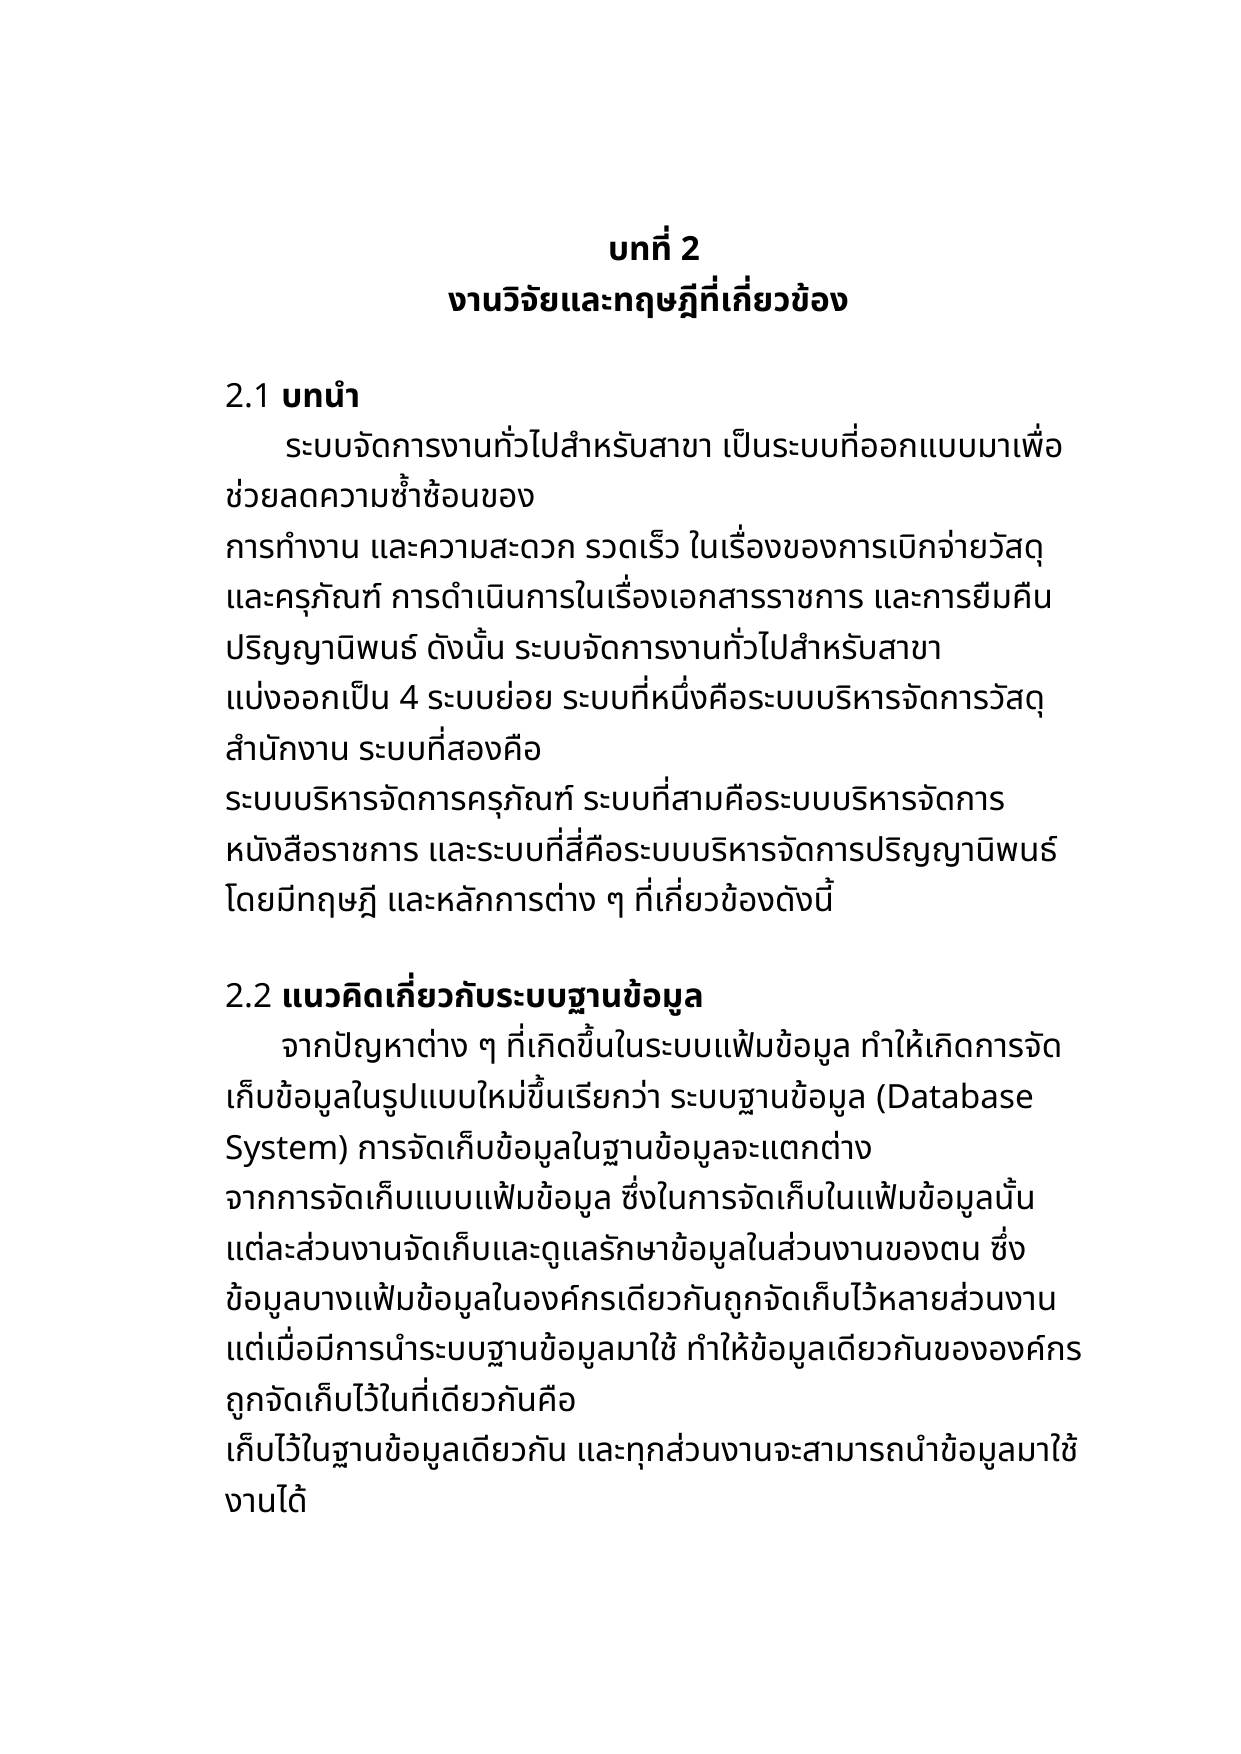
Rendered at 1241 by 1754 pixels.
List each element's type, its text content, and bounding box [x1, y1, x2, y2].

text จากปัญหาต่าง ๆ ที่เกิดขึ้นในระบบแฟ้มข้อมูล ทำให้เกิดการจัดเก็บข้อมูลในรูปแบบใหม่ขึ้นเรียกว่า ระบบฐานข้อมูล (Database System) การจัดเก็บข้อมูลในฐานข้อมูลจะแตกต่าง จากการจัดเก็บแบบแฟ้มข้อมูล ซึ่งในการจัดเก็บในแฟ้มข้อมูลนั้น แต่ละส่วนงานจัดเก็บและดูแลรักษาข้อมูลในส่วนงานของตน ซึ่งข้อมูลบางแฟ้มข้อมูลในองค์กรเดียวกันถูกจัดเก็บไว้หลายส่วนงาน แต่เมื่อมีการนำระบบฐานข้อมูลมาใช้ ทำให้ข้อมูลเดียวกันขององค์กรถูกจัดเก็บไว้ในที่เดียวกันคือ เก็บไว้ในฐานข้อมูลเดียวกัน และทุกส่วนงานจะสามารถนำข้อมูลมาใช้งานได้ [225, 1022, 1090, 1527]
subtitle งานวิจัยและทฤษฎีที่เกี่ยวข้อง [206, 225, 1090, 326]
subtitle บทนำ [225, 371, 1090, 422]
subtitle แนวคิดเกี่ยวกับระบบฐานข้อมูล [225, 972, 1090, 1022]
text ระบบจัดการงานทั่วไปสำหรับสาขา เป็นระบบที่ออกแบบมาเพื่อช่วยลดความซ้ำซ้อนของ การทำงาน และความสะดวก รวดเร็ว ในเรื่องของการเบิกจ่ายวัสดุและครุภัณฑ์ การดำเนินการในเรื่องเอกสารราชการ และการยืมคืนปริญญานิพนธ์ ดังนั้น ระบบจัดการงานทั่วไปสำหรับสาขา แบ่งออกเป็น 4 ระบบย่อย ระบบที่หนึ่งคือระบบบริหารจัดการวัสดุสำนักงาน ระบบที่สองคือ ระบบบริหารจัดการครุภัณฑ์ ระบบที่สามคือระบบบริหารจัดการหนังสือราชการ และระบบที่สี่คือระบบบริหารจัดการปริญญานิพนธ์ โดยมีทฤษฎี และหลักการต่าง ๆ ที่เกี่ยวข้องดังนี้ [225, 422, 1090, 926]
